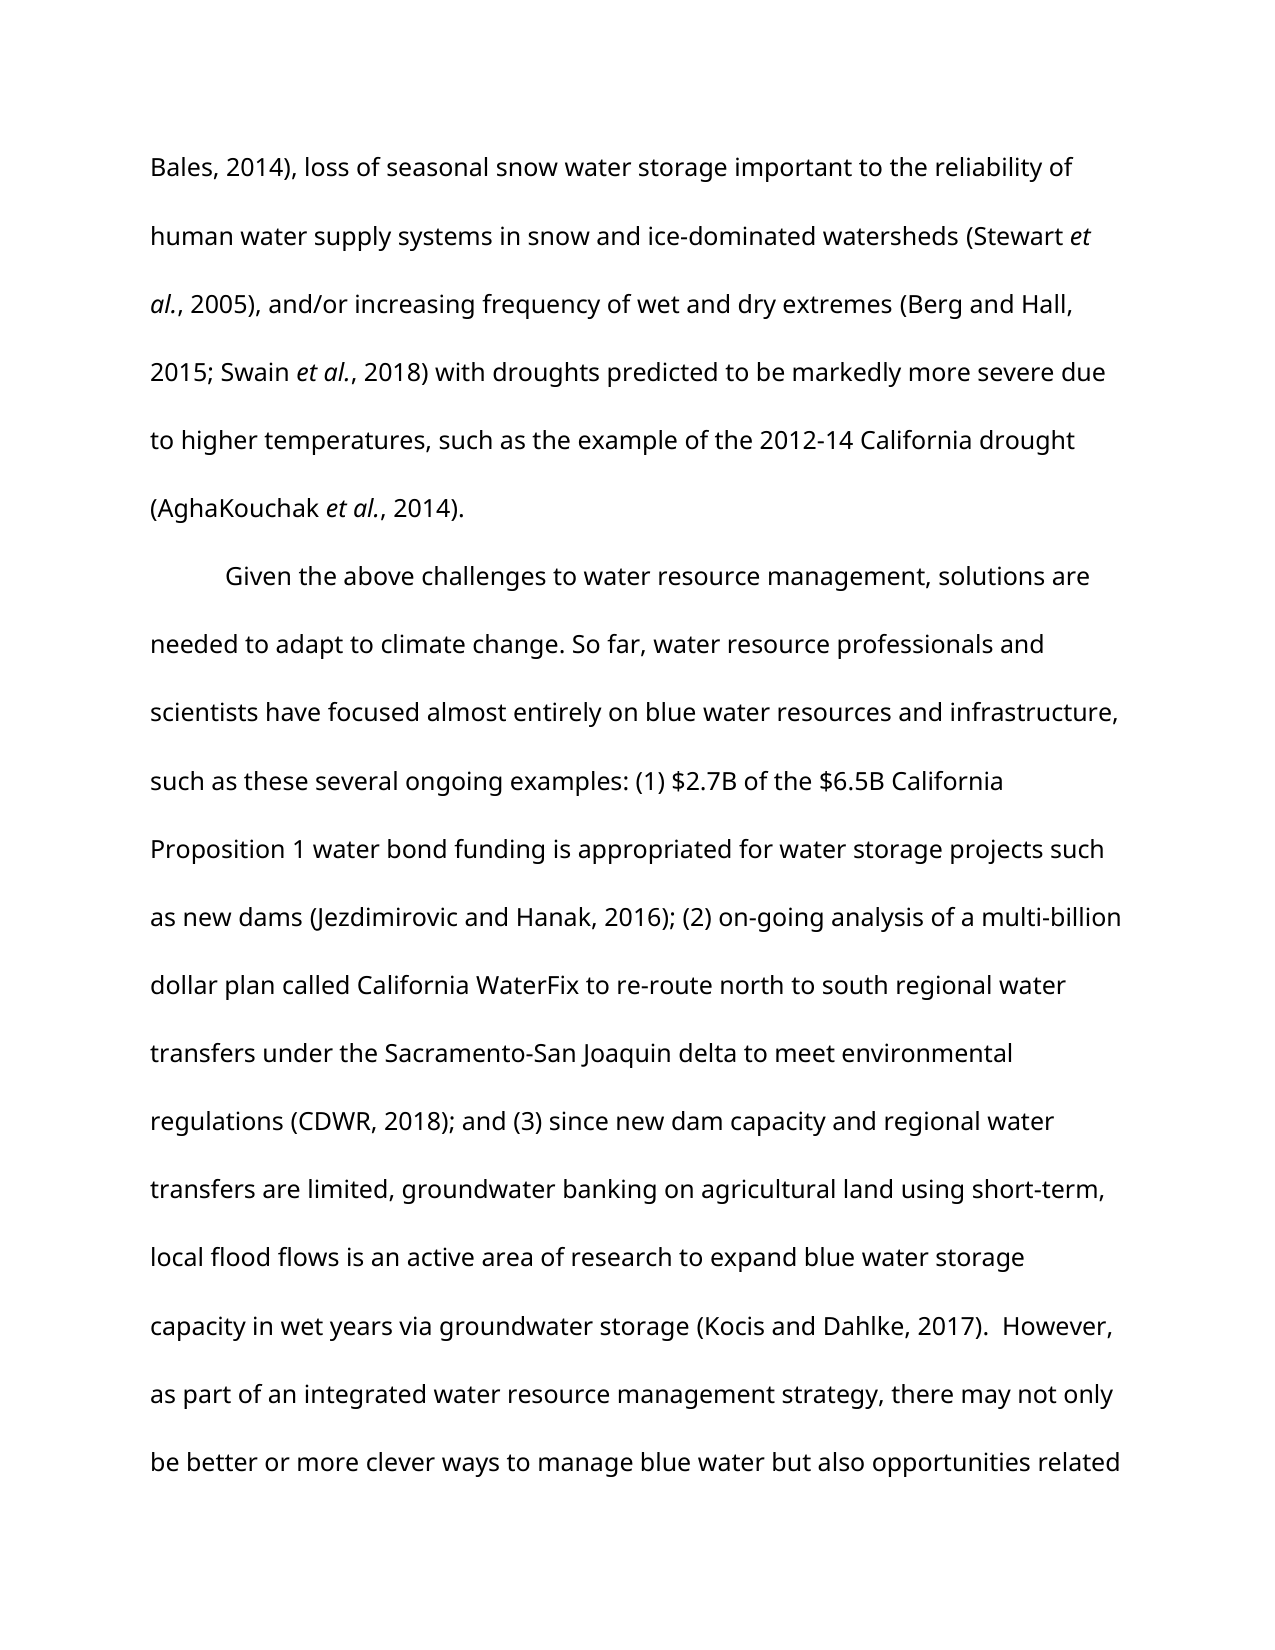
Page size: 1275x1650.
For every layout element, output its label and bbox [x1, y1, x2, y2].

text [150, 559, 1125, 1478]
text [150, 150, 1125, 525]
